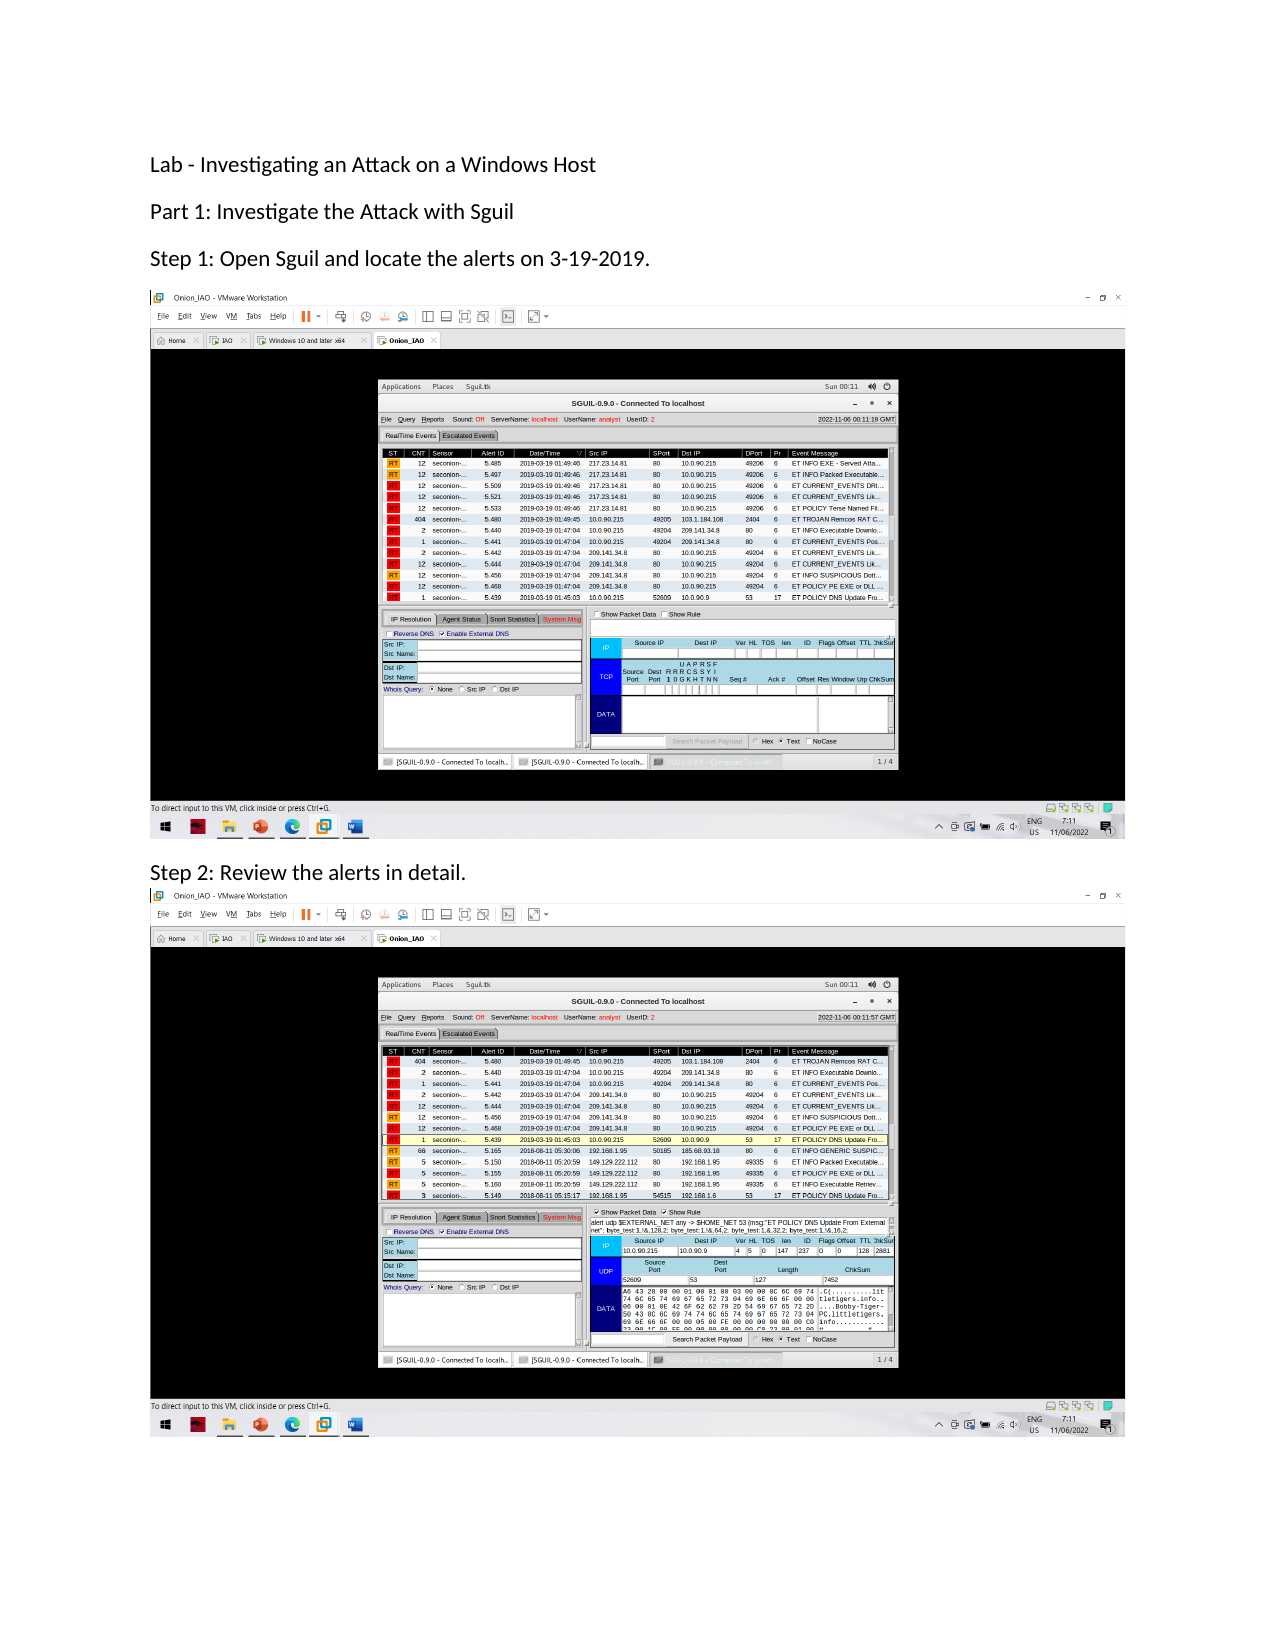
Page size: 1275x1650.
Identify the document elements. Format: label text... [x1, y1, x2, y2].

text Step 1: Open Sguil and locate the alerts on 3-19-2019. [150, 244, 1125, 272]
picture [150, 290, 1125, 839]
text Part 1: Investigate the Attack with Sguil [150, 197, 1125, 225]
text Step 2: Review the alerts in detail. Part 2: Use Kibana to Investigate Alerts [150, 858, 1125, 888]
text Lab - Investigating an Attack on a Windows Host [150, 150, 1125, 178]
picture [150, 888, 1125, 1437]
